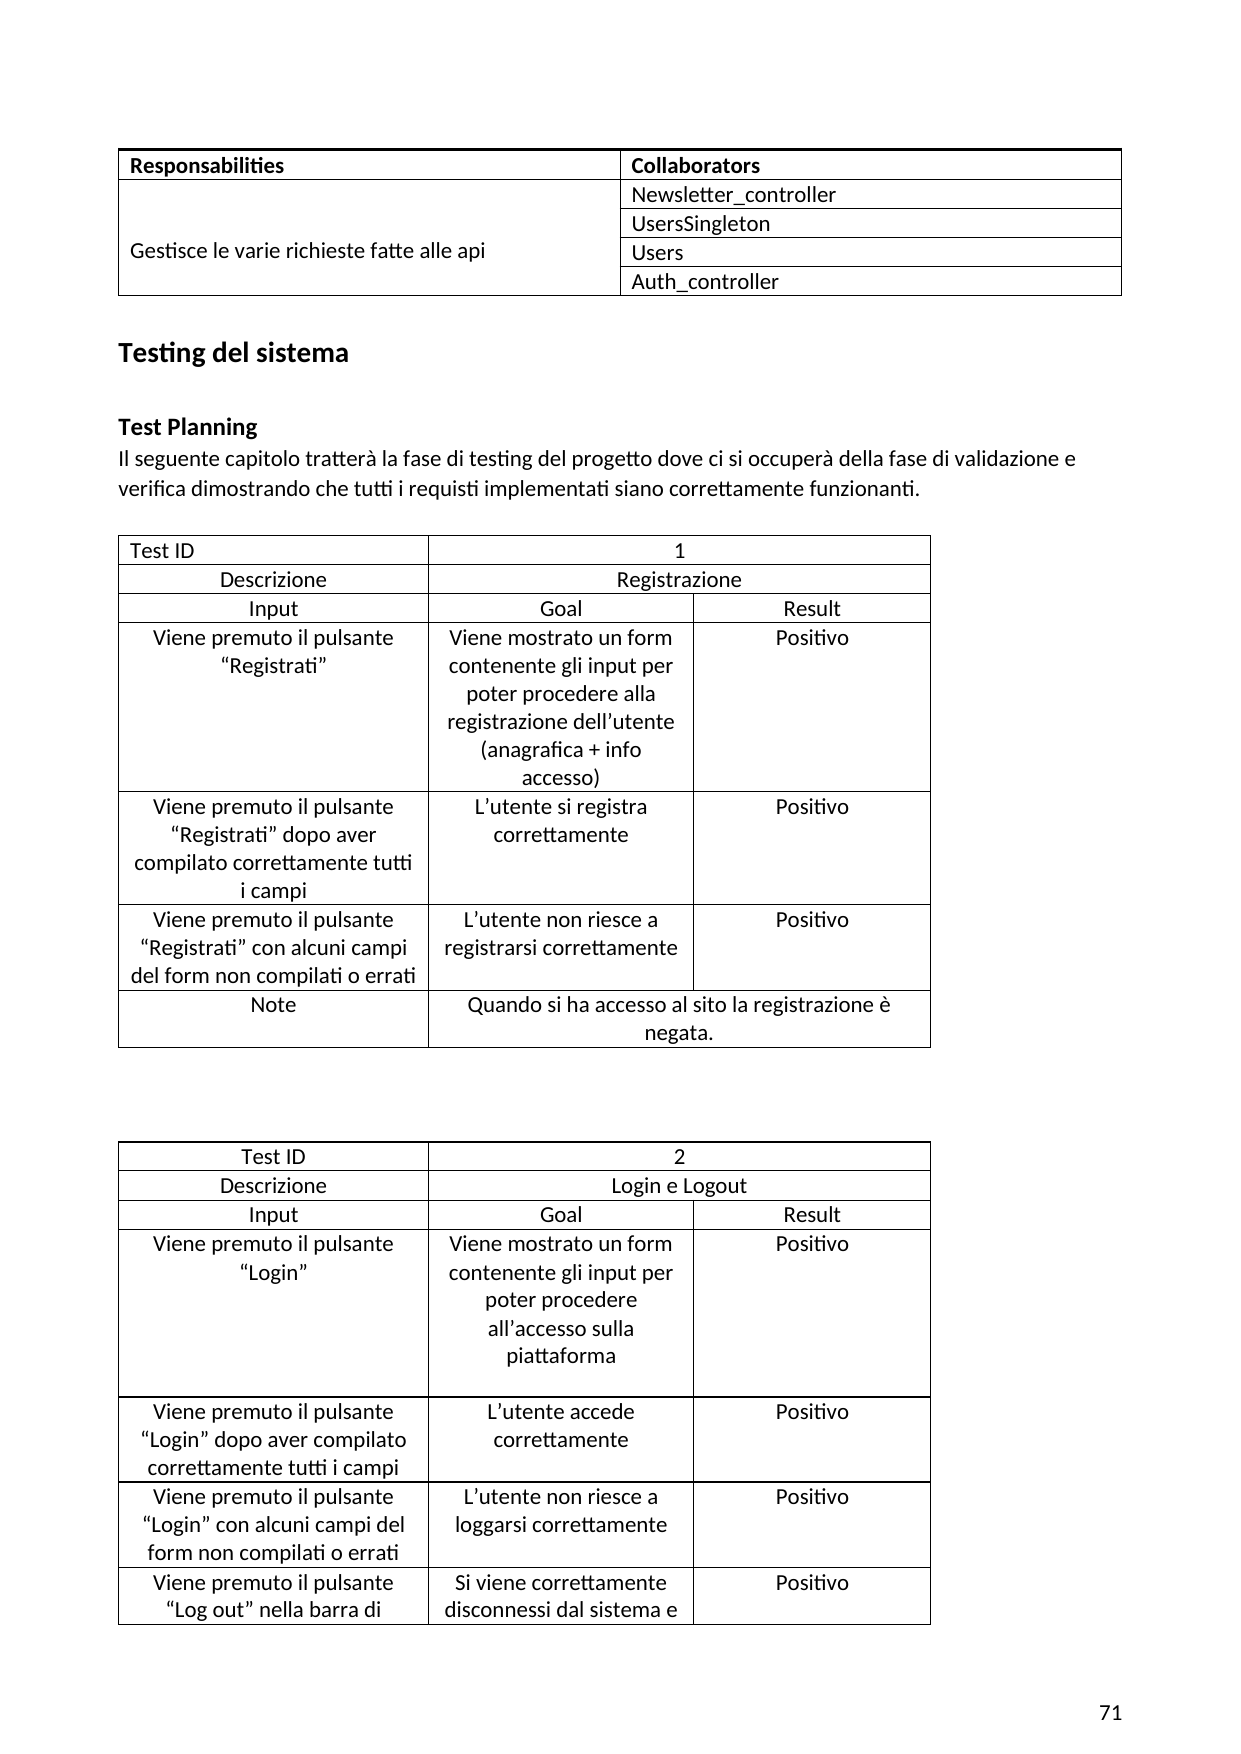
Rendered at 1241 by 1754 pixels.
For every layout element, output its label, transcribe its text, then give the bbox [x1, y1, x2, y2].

table_cell Input [119, 1201, 428, 1228]
table_cell Viene premuto il pulsante “Registrati” dopo aver compilato correttamente tutti i campi [119, 792, 428, 904]
table_cell Viene mostrato un form contenente gli input per poter procedere alla registrazione dell’utente (anagrafica + info accesso) [429, 623, 693, 791]
table_cell Positivo [694, 1483, 930, 1567]
table_cell Positivo [694, 792, 930, 904]
table_cell Login e Logout [429, 1171, 930, 1199]
table_cell Viene premuto il pulsante “Login” dopo aver compilato correttamente tutti i campi [119, 1398, 428, 1481]
table_cell Positivo [694, 1230, 930, 1396]
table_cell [429, 1568, 693, 1624]
text Test Planning [118, 411, 1122, 442]
table_cell L’utente accede correttamente [429, 1398, 693, 1481]
table_cell Collaborators [621, 151, 1121, 179]
table_cell Positivo [694, 1398, 930, 1481]
table_cell Input [119, 594, 428, 622]
table_cell Descrizione [119, 565, 428, 593]
table_cell L’utente non riesce a loggarsi correttamente [429, 1483, 693, 1567]
table_cell Viene premuto il pulsante “Registrati” con alcuni campi del form non compilati o errati [119, 905, 428, 989]
table_cell Quando si ha accesso al sito la registrazione è negata. [429, 991, 930, 1047]
table_cell Viene mostrato un form contenente gli input per poter procedere all’accesso sulla piattaforma [429, 1230, 693, 1396]
table_cell L’utente non riesce a registrarsi correttamente [429, 905, 693, 989]
table_cell Positivo [694, 905, 930, 989]
table_cell Users [621, 238, 1121, 266]
table_cell Positivo [694, 623, 930, 791]
table_cell Result [694, 1201, 930, 1228]
table_cell UsersSingleton [621, 209, 1121, 237]
table_cell Note [119, 991, 428, 1047]
text Il seguente capitolo tratterà la fase di testing del progetto dove ci si occuperà della fase di validazione e verifica dimostrando che tutti i requisti implementati siano correttamente funzionanti. [118, 444, 1122, 502]
table_cell Viene premuto il pulsante “Login” [119, 1230, 428, 1396]
table_header 1 [429, 536, 930, 564]
table_cell Gestisce le varie richieste fatte alle api [119, 180, 620, 295]
table_header Test ID [119, 536, 428, 564]
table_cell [119, 1568, 428, 1624]
table_cell Goal [429, 1201, 693, 1228]
table_cell Newsletter_controller [621, 180, 1121, 208]
table_cell Result [694, 594, 930, 622]
table_cell Positivo [694, 1568, 930, 1624]
table_cell Viene premuto il pulsante “Login” con alcuni campi del form non compilati o errati [119, 1483, 428, 1567]
table_cell Viene premuto il pulsante “Registrati” [119, 623, 428, 791]
text Testing del sistema [118, 334, 1122, 370]
table_header 2 [429, 1143, 930, 1170]
table_cell L’utente si registra correttamente [429, 792, 693, 904]
table_cell Auth_controller [621, 267, 1121, 295]
table_cell Responsabilities [119, 151, 620, 179]
table_header Test ID [119, 1143, 428, 1170]
table_cell Goal [429, 594, 693, 622]
table_cell Registrazione [429, 565, 930, 593]
table_cell Descrizione [119, 1171, 428, 1199]
